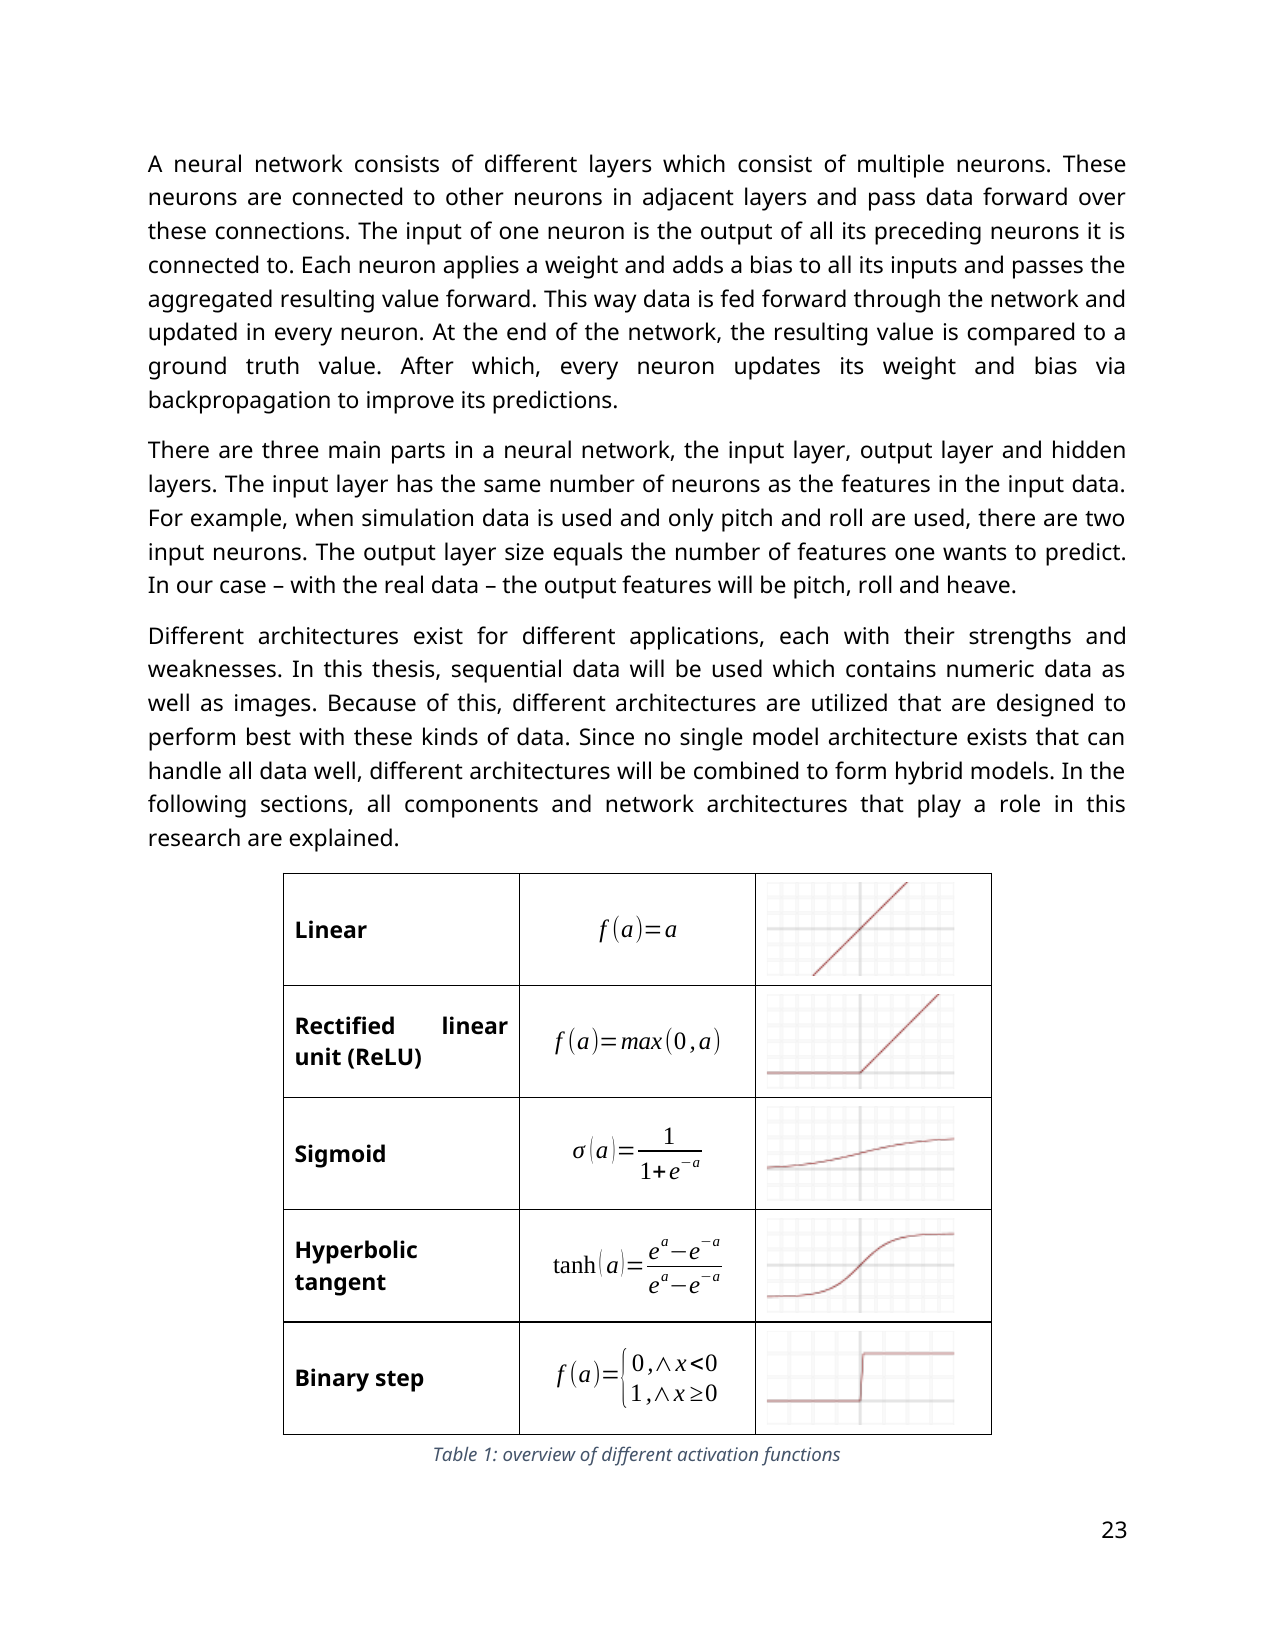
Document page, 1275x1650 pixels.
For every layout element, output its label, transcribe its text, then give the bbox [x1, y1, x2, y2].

table_header [520, 874, 755, 985]
picture [766, 1218, 955, 1313]
picture [766, 1106, 955, 1201]
table_header Linear [284, 874, 519, 985]
table_cell Hyperbolic tangent [284, 1210, 519, 1321]
table_cell Rectified linear unit (ReLU) [284, 986, 519, 1097]
table_cell [756, 1098, 991, 1209]
table_cell Sigmoid [284, 1098, 519, 1209]
text There are three main parts in a neural network, the input layer, output layer and hidden layers. The input layer has the same number of neurons as the features in the input data. For example, when simulation data is used and only pitch and roll are used, there are two input neurons. The output layer size equals the number of features one wants to predict. In our case – with the real data – the output features will be pitch, roll and heave. [148, 434, 1127, 601]
table_cell [520, 1210, 755, 1321]
picture [766, 994, 955, 1089]
text A neural network consists of different layers which consist of multiple neurons. These neurons are connected to other neurons in adjacent layers and pass data forward over these connections. The input of one neuron is the output of all its preceding neurons it is connected to. Each neuron applies a weight and adds a bias to all its inputs and passes the aggregated resulting value forward. This way data is fed forward through the network and updated in every neuron. At the end of the network, the resulting value is compared to a ground truth value. After which, every neuron updates its weight and bias via backpropagation to improve its predictions. [148, 148, 1127, 415]
table_cell [520, 986, 755, 1097]
text Table 1: overview of different activation functions [148, 1441, 1127, 1466]
text Different architectures exist for different applications, each with their strengths and weaknesses. In this thesis, sequential data will be used which contains numeric data as well as images. Because of this, different architectures are utilized that are designed to perform best with these kinds of data. Since no single model architecture exists that can handle all data well, different architectures will be combined to form hybrid models. In the following sections, all components and network architectures that play a role in this research are explained. [148, 620, 1127, 853]
picture [766, 1331, 955, 1425]
table_cell [756, 986, 991, 1097]
table_cell [520, 1323, 755, 1433]
table_cell [756, 1323, 991, 1433]
table_cell [520, 1098, 755, 1209]
table_cell Binary step [284, 1323, 519, 1433]
picture [766, 882, 955, 976]
table_header [756, 874, 991, 985]
table_cell [756, 1210, 991, 1321]
